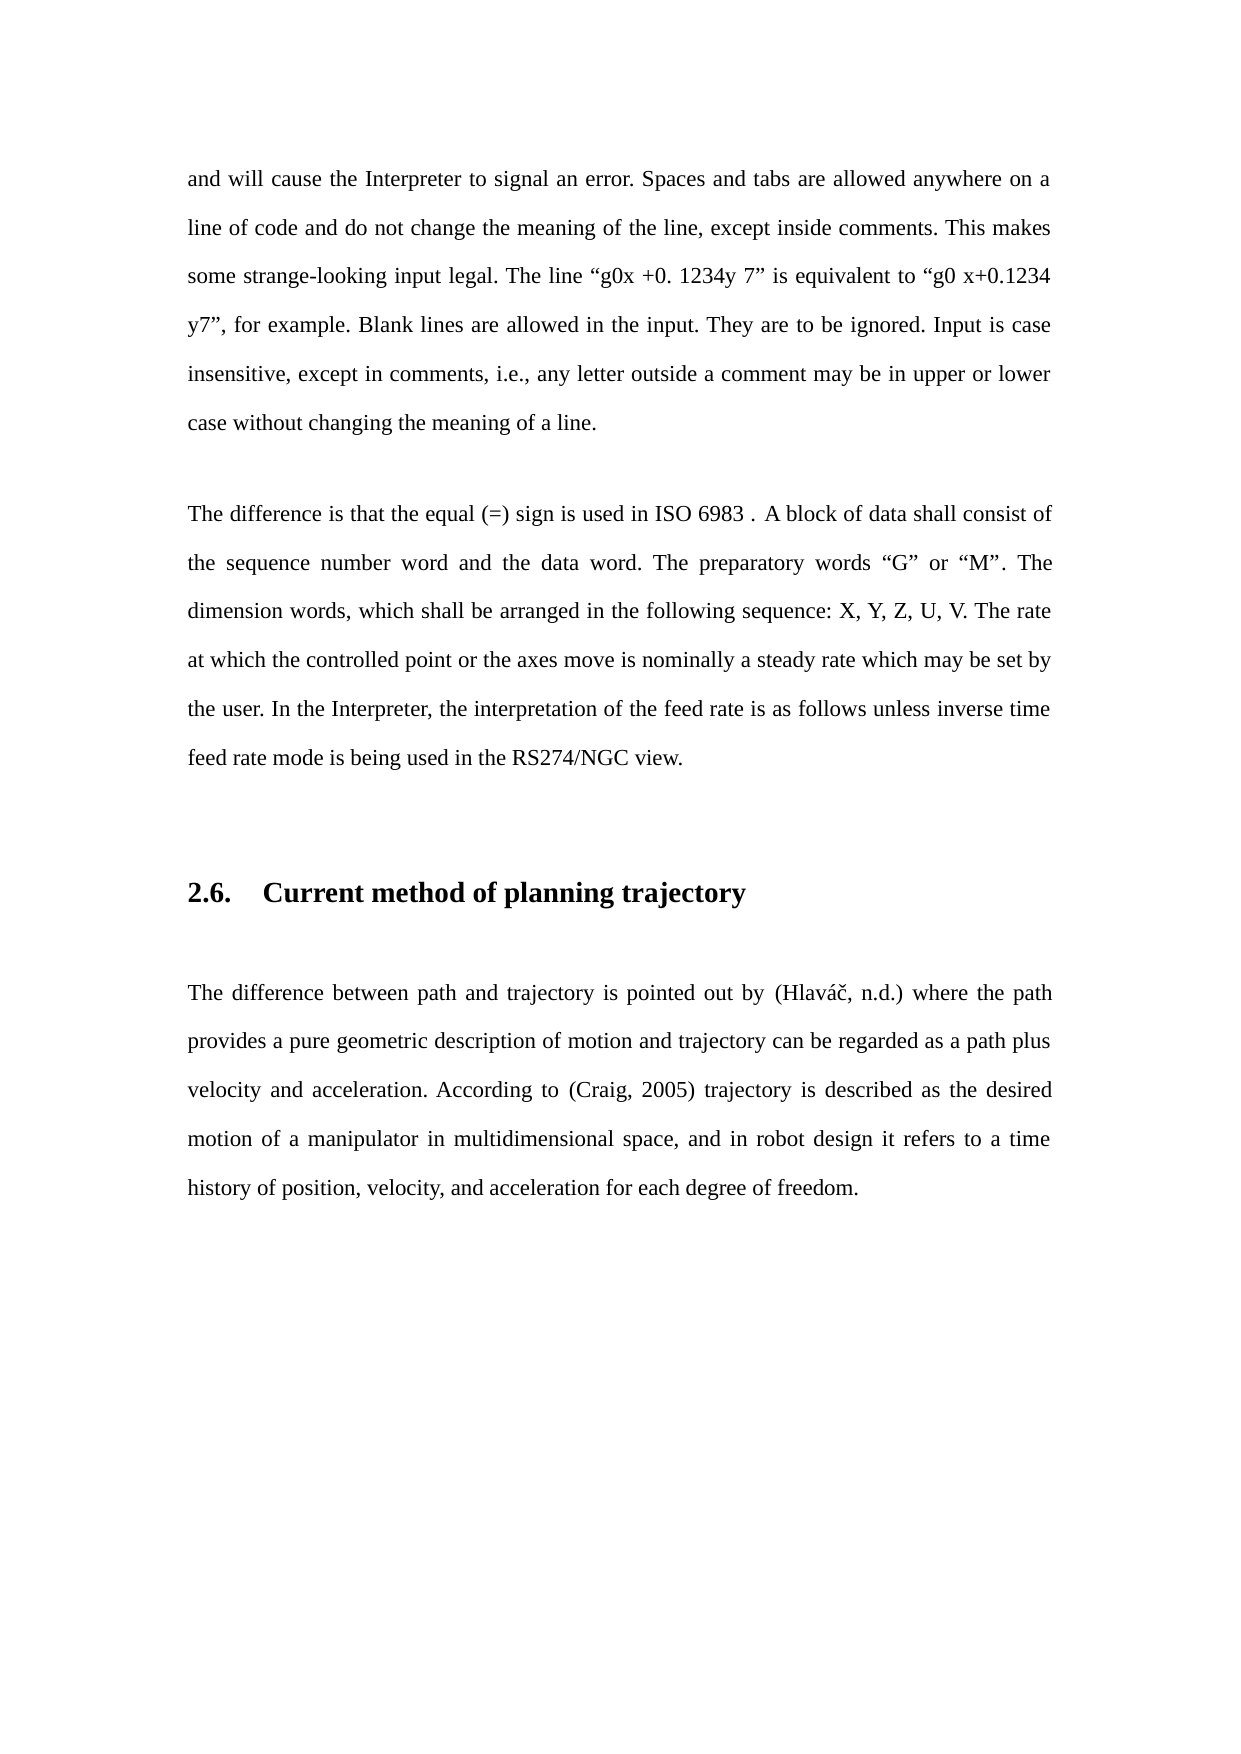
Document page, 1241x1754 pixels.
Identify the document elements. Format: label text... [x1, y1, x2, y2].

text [187, 162, 1053, 438]
text The difference between path and trajectory is pointed out by where the path provides a pure geometric description of motion and trajectory can be regarded as a path plus velocity and acceleration. According to trajectory is described as the desired motion of a manipulator in multidimensional space, and in robot design it refers to a time history of position, velocity, and acceleration for each degree of freedom. [187, 976, 1053, 1203]
text The difference is that the equal (=) sign is used in ISO 6983 . A block of data shall consist of the sequence number word and the data word. The preparatory words “G” or “M”. The dimension words, which shall be arranged in the following sequence: X, Y, Z, U, V. The rate at which the controlled point or the axes move is nominally a steady rate which may be set by the user. In the Interpreter, the interpretation of the feed rate is as follows unless inverse time feed rate mode is being used in the RS274/NGC view. [187, 497, 1053, 773]
subtitle Current method of planning trajectory [187, 859, 1053, 924]
